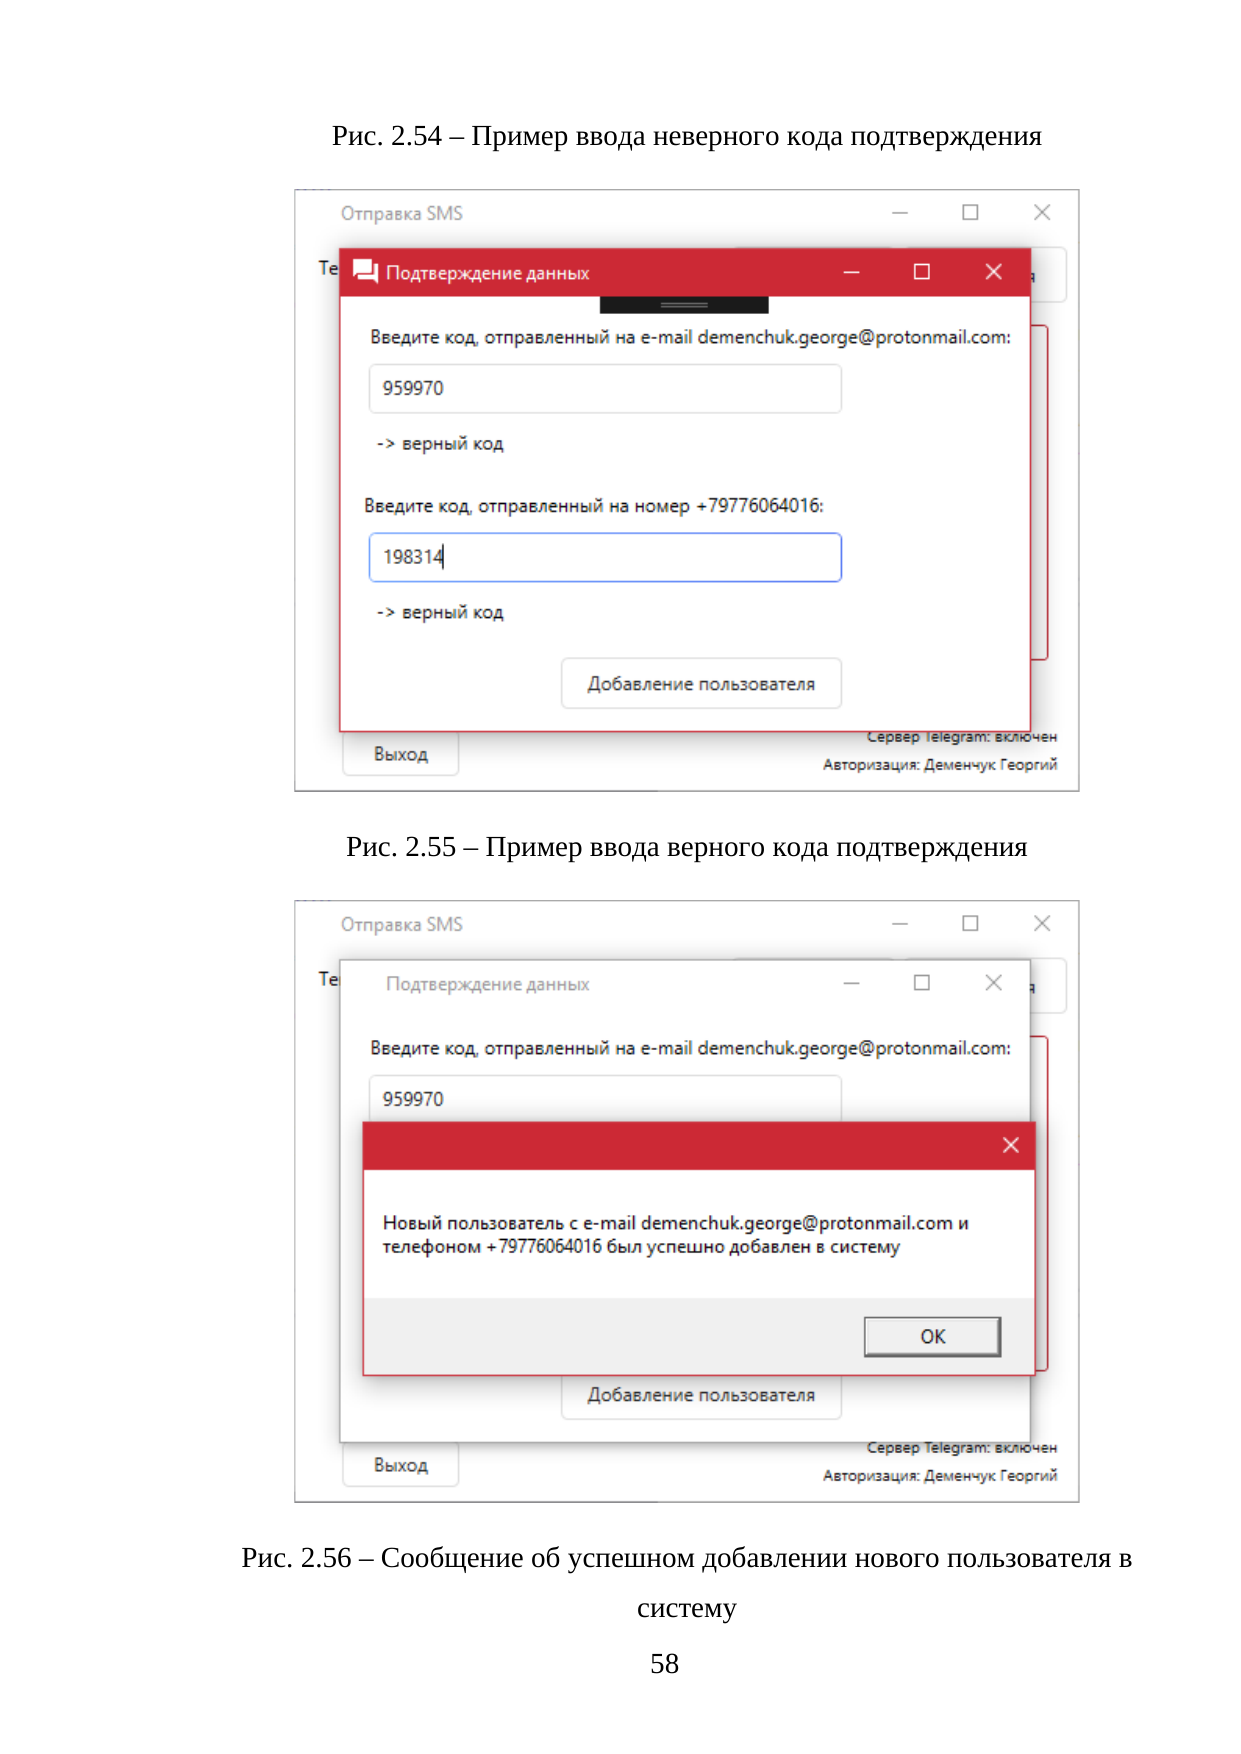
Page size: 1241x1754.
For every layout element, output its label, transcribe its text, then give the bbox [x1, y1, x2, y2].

text Рис. 2.54 – Пример ввода неверного кода подтверждения [222, 118, 1152, 152]
text Рис. 2.55 – Пример ввода верного кода подтверждения [222, 829, 1152, 862]
text Рис. 2.56 – Сообщение об успешном добавлении нового пользователя в систему [222, 1540, 1152, 1624]
picture [294, 900, 1080, 1503]
picture [294, 189, 1080, 792]
